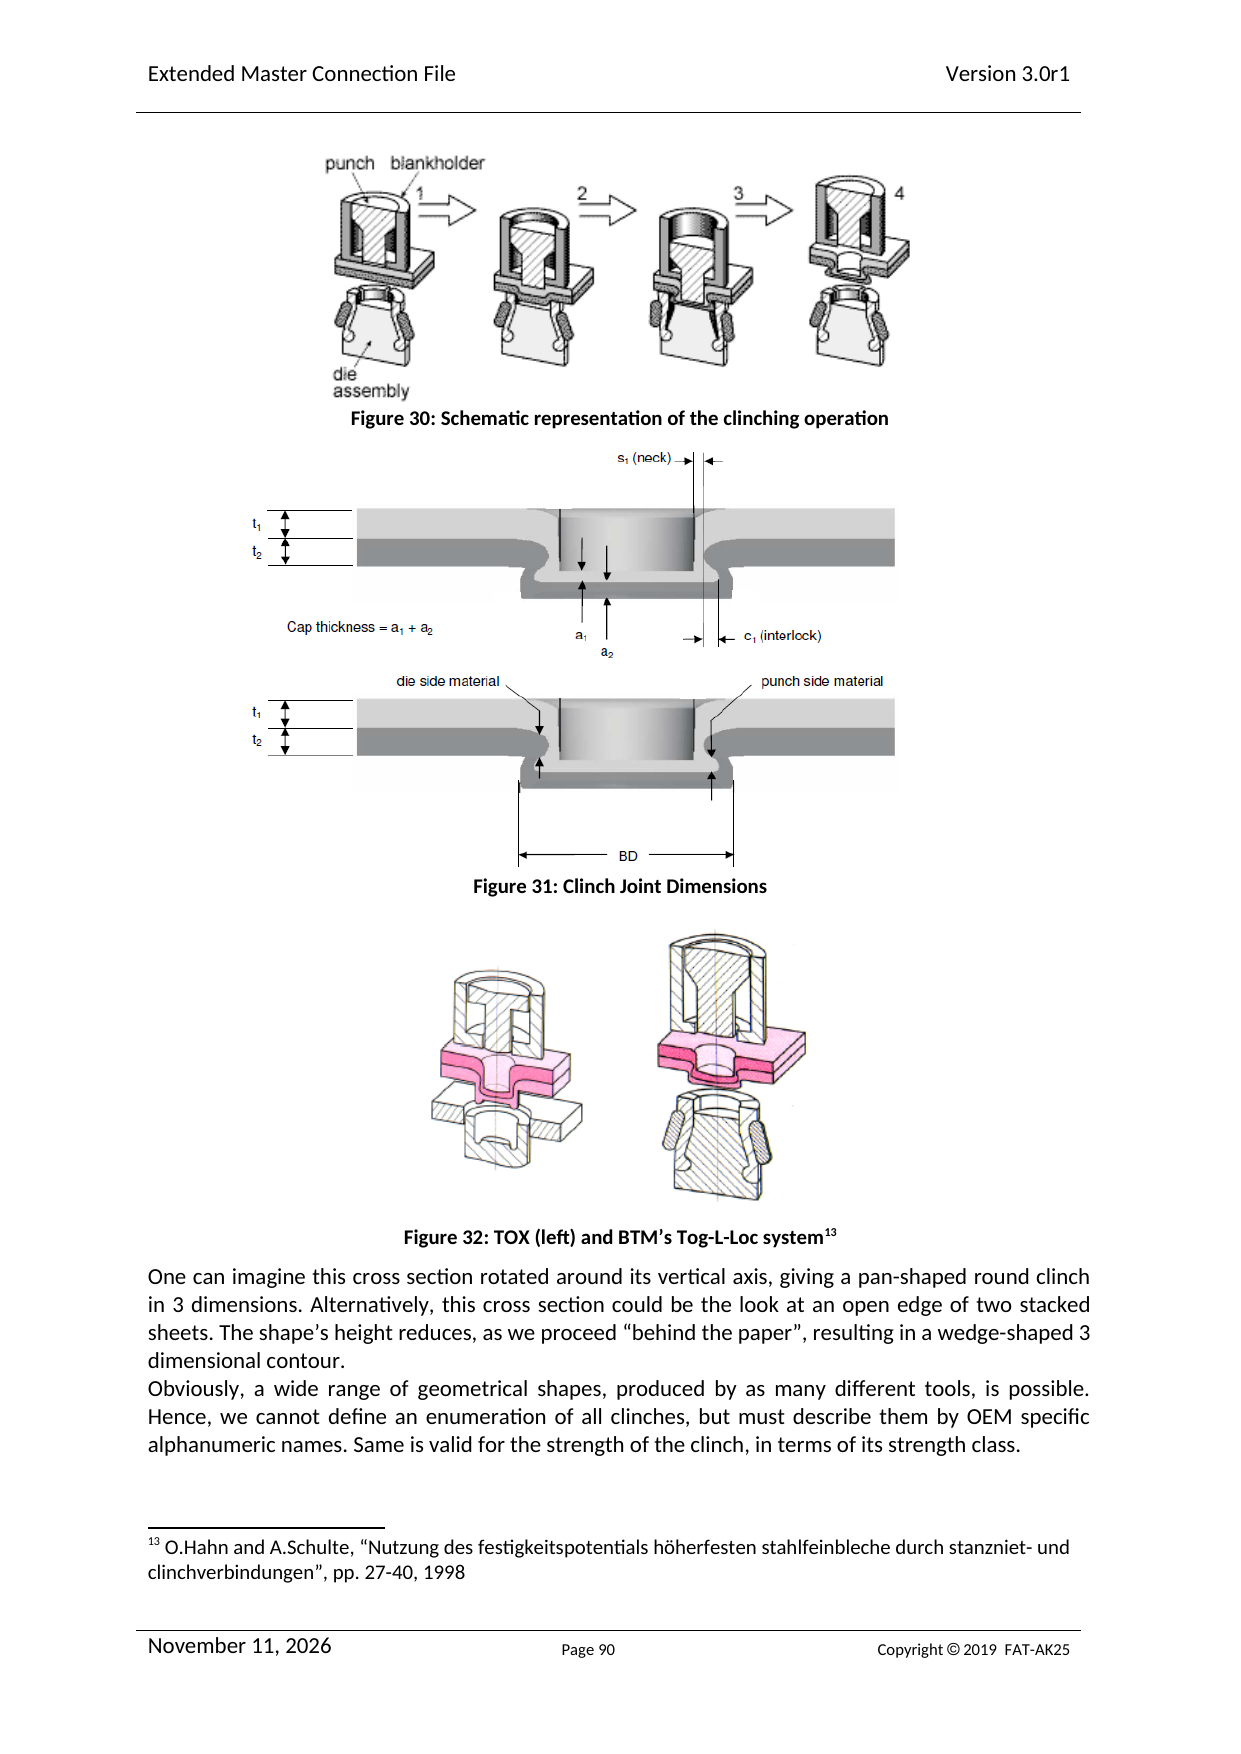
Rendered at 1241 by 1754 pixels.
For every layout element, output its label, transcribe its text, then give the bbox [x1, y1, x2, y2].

picture [321, 153, 919, 405]
picture [397, 910, 844, 1212]
text Figure 32: TOX (left) and BTM’s Tog-L-Loc system [148, 1224, 1092, 1250]
picture [251, 442, 900, 873]
text Figure 31: Clinch Joint Dimensions [148, 873, 1092, 898]
text Figure 30: Schematic representation of the clinching operation [148, 405, 1092, 430]
text One can imagine this cross section rotated around its vertical axis, giving a pan-shaped round clinch in 3 dimensions. Alternatively, this cross section could be the look at an open edge of two stacked sheets. The shape’s height reduces, as we proceed “behind the paper”, resulting in a wedge-shaped 3 dimensional contour. [148, 1262, 1092, 1374]
text Obviously, a wide range of geometrical shapes, produced by as many different tools, is possible. Hence, we cannot define an enumeration of all clinches, but must describe them by OEM specific alphanumeric names. Same is valid for the strength of the clinch, in terms of its strength class. [148, 1374, 1092, 1458]
